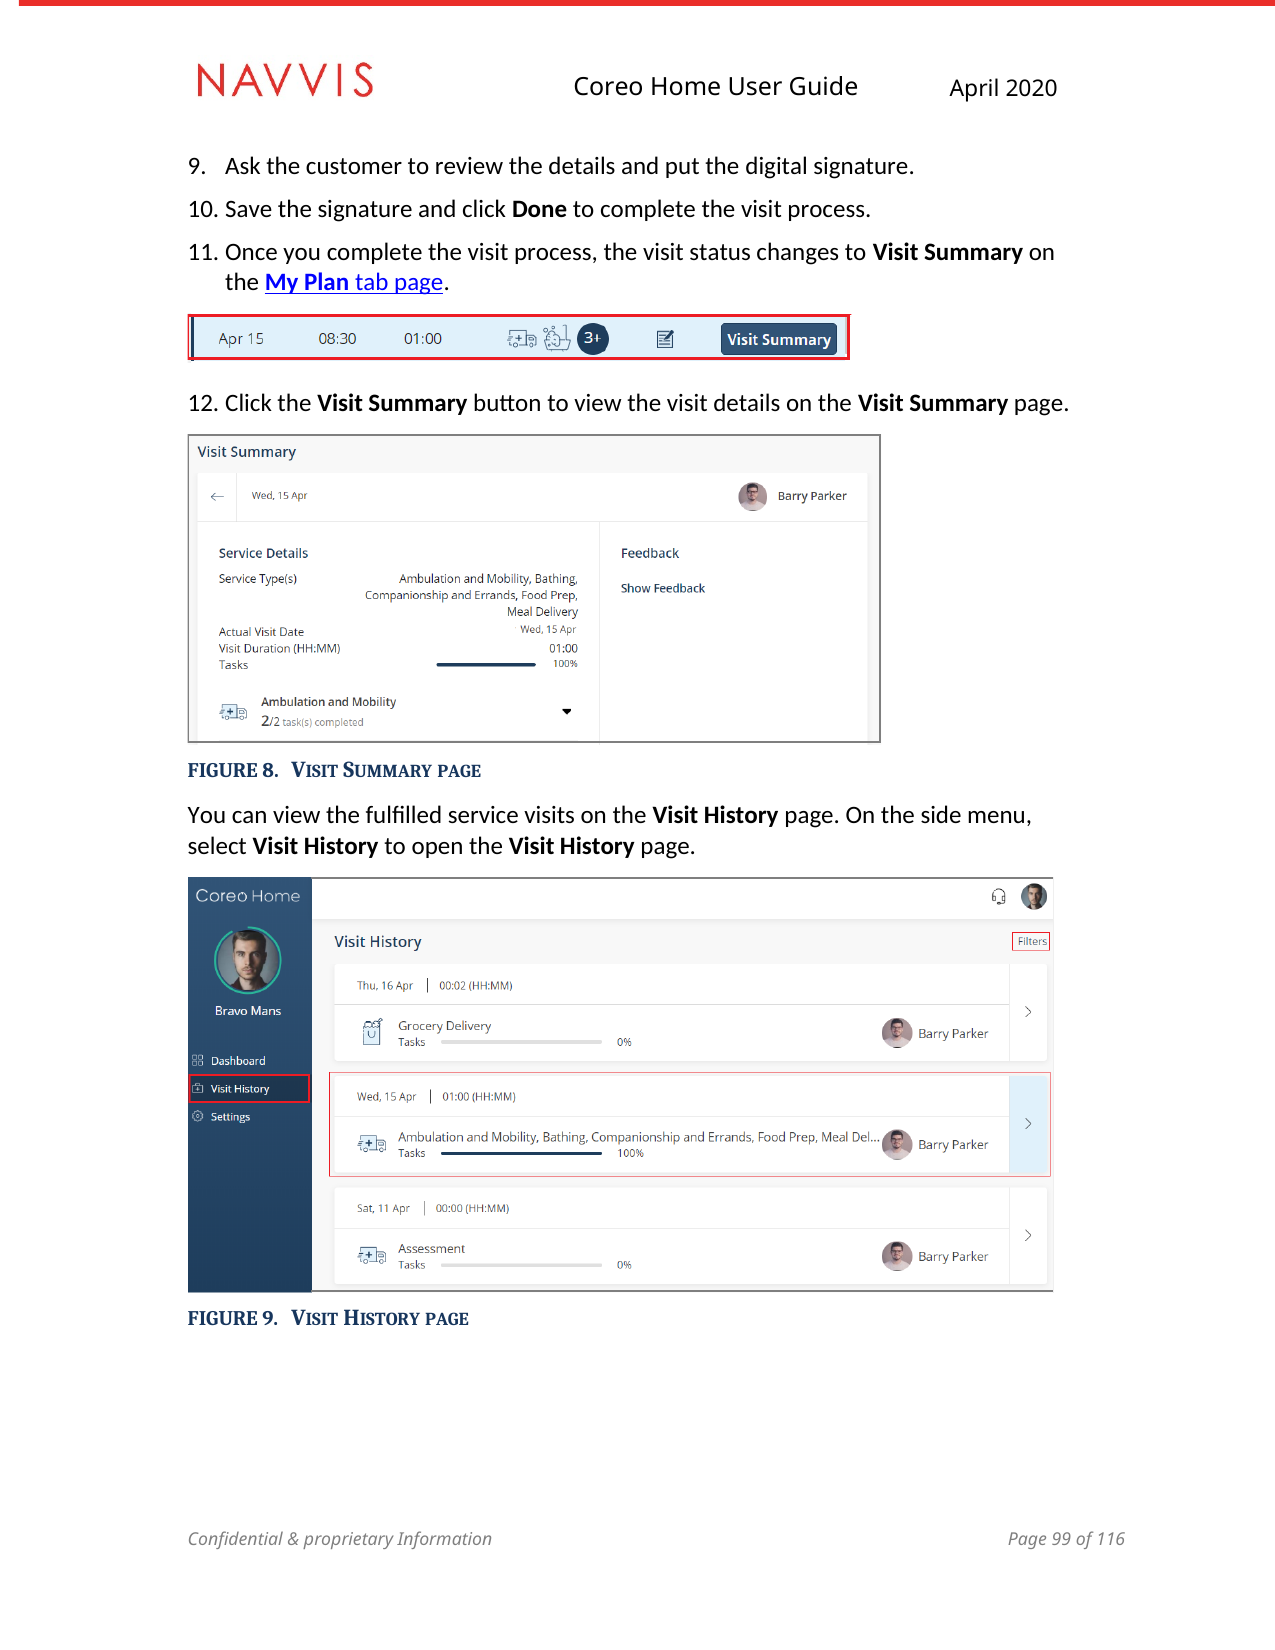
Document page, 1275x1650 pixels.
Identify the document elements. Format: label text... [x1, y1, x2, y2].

list Click the Visit Summary button to view the visit details on the Visit Summary page. [187, 387, 1087, 418]
list Save the signature and click Done to complete the visit process. [187, 193, 1087, 223]
picture [187, 434, 882, 745]
picture [187, 877, 1054, 1293]
picture [187, 55, 383, 104]
text Visit History page [187, 1305, 1058, 1331]
list Ask the customer to review the details and put the digital signature. [187, 150, 1087, 181]
picture [187, 313, 852, 364]
list Once you complete the visit process, the visit status changes to Visit Summary on the My Plan tab page. [187, 236, 1087, 297]
text Visit Summary page [187, 757, 1058, 783]
list You can view the fulfilled service visits on the Visit History page. On the side menu, select Visit History to open the Visit History page. [187, 799, 1087, 860]
